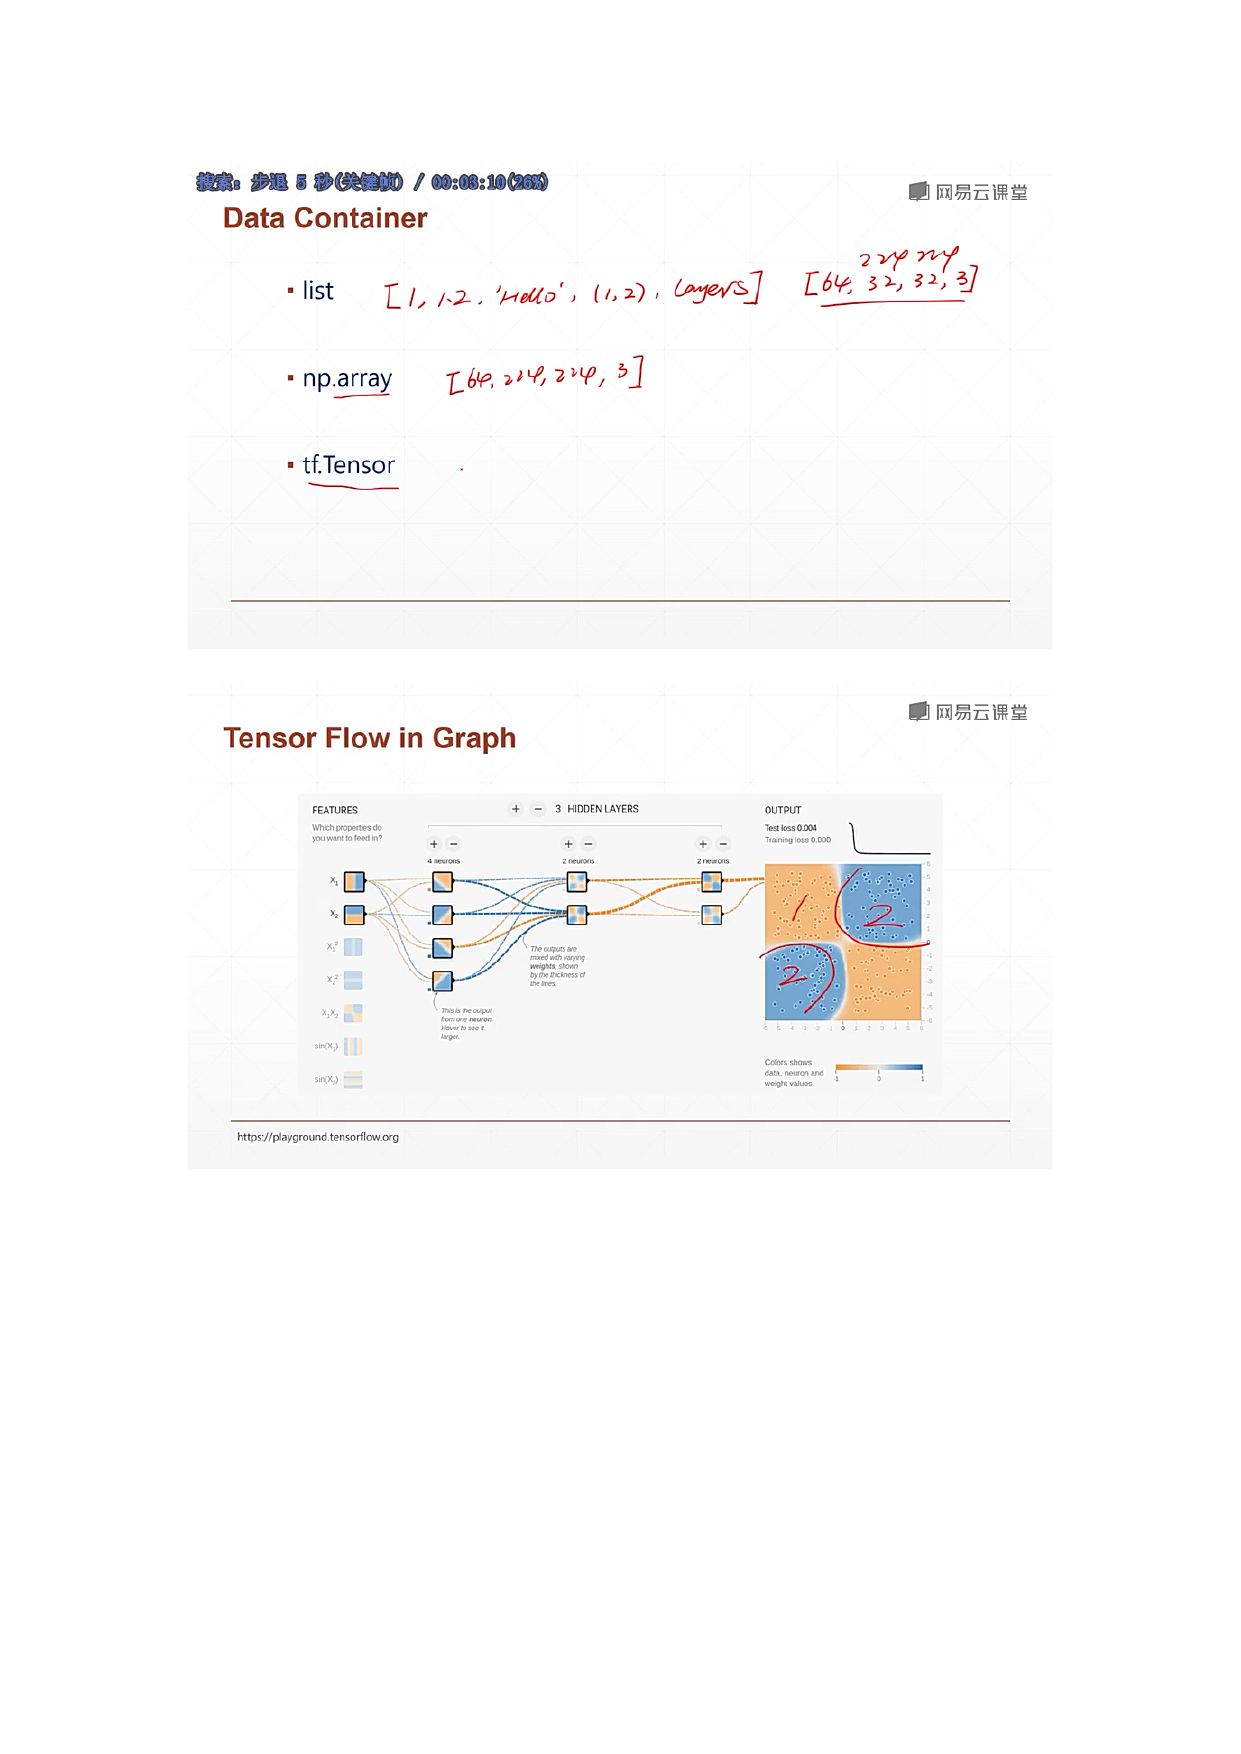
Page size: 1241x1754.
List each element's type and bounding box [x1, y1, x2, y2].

picture [187, 162, 1053, 649]
picture [187, 682, 1053, 1169]
